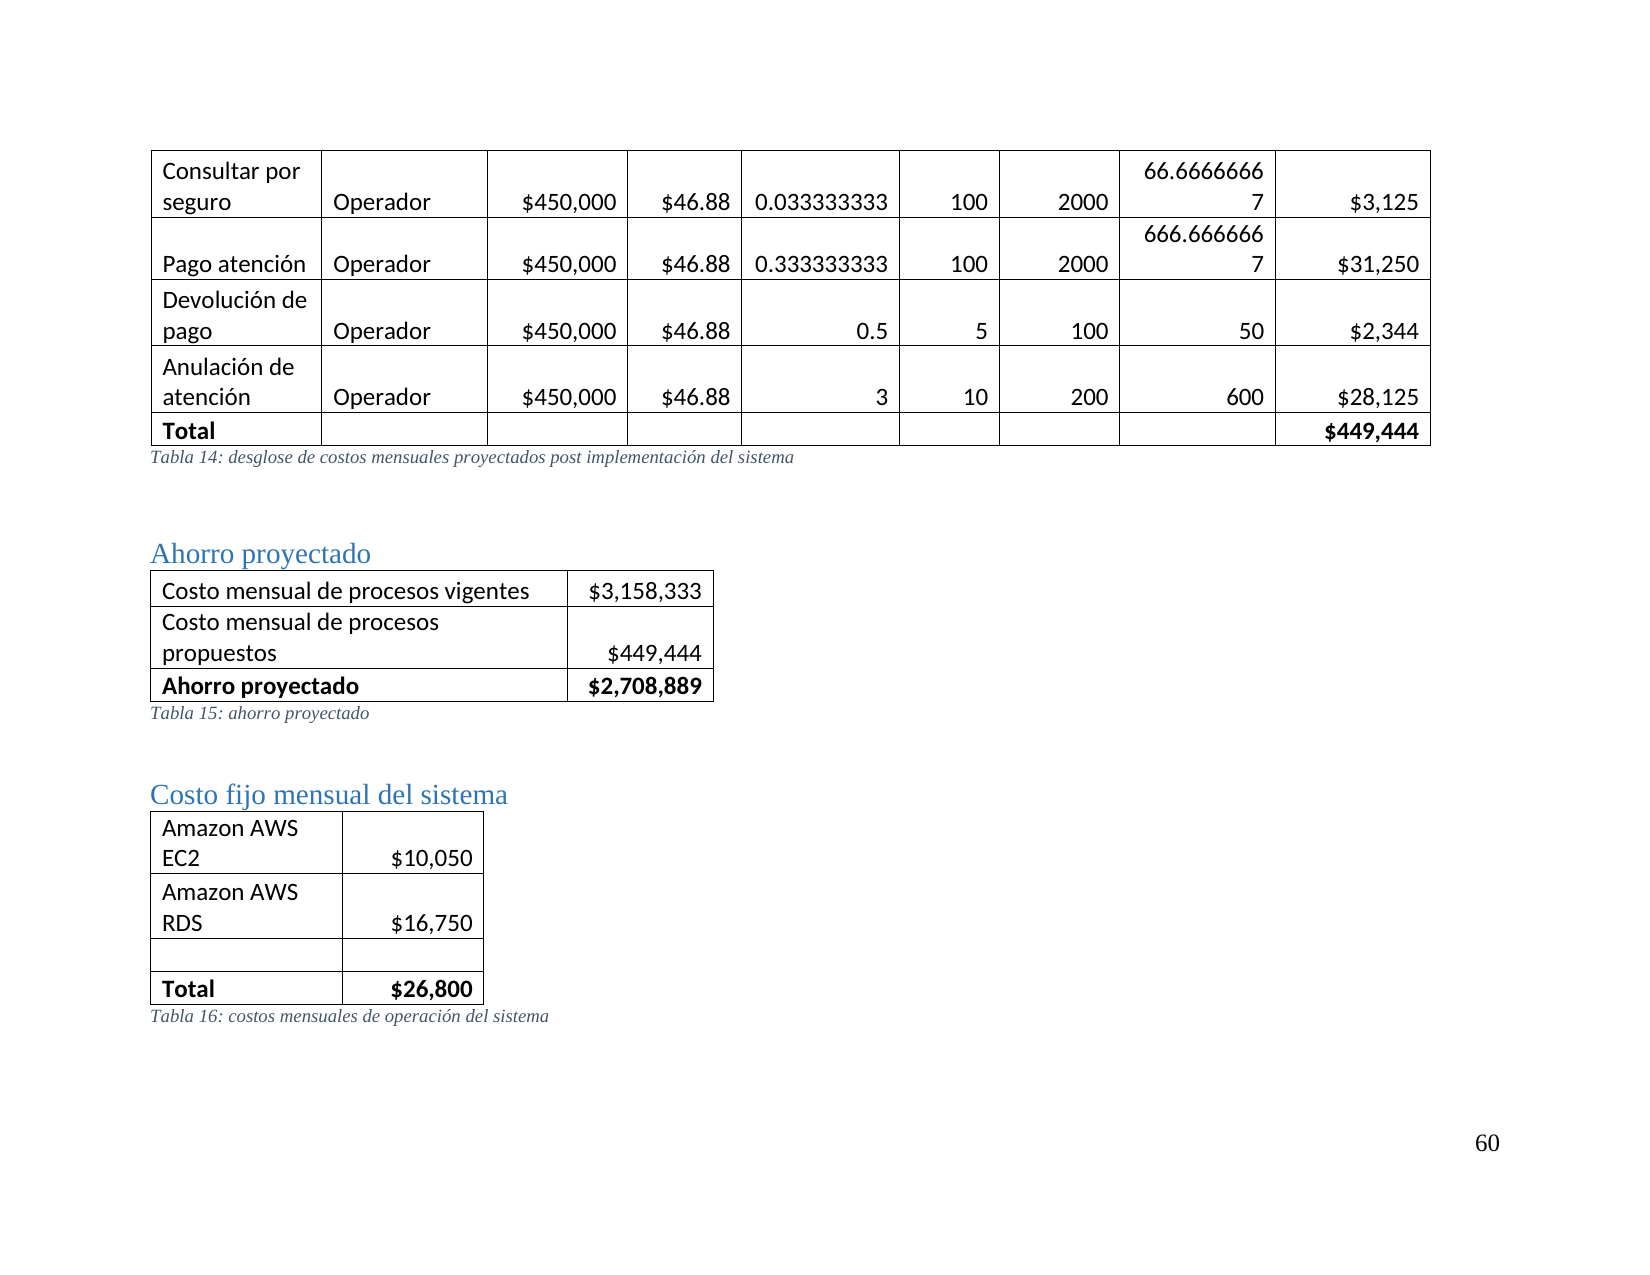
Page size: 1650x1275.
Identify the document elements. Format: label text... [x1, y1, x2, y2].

table_cell Operador [322, 218, 487, 279]
table_cell Total [152, 413, 321, 445]
table_cell [1120, 413, 1275, 445]
table_cell Amazon AWS RDS [151, 874, 342, 937]
table_cell 3 [742, 346, 899, 412]
table_cell 10 [900, 346, 999, 412]
table_cell Ahorro proyectado [151, 669, 567, 701]
table_cell [900, 413, 999, 445]
table_header $10,050 [343, 812, 483, 873]
table_cell 100 [900, 151, 999, 217]
table_cell [628, 413, 741, 445]
table_cell 100 [900, 218, 999, 279]
table_cell $2,344 [1276, 280, 1430, 345]
table_cell $46.88 [628, 218, 741, 279]
text Tabla 15: ahorro proyectado [150, 702, 1500, 723]
table_cell 600 [1120, 346, 1275, 412]
table_cell Operador [322, 151, 487, 217]
table_cell $450,000 [488, 151, 627, 217]
table_cell 100 [1000, 280, 1119, 345]
subtitle Costo fijo mensual del sistema [150, 777, 1500, 811]
table_header $3,158,333 [568, 571, 713, 606]
table_cell Operador [322, 280, 487, 345]
table_cell Total [151, 972, 342, 1004]
table_cell 0.5 [742, 280, 899, 345]
table_cell $16,750 [343, 874, 483, 937]
table_cell [151, 939, 342, 971]
table_cell [1000, 413, 1119, 445]
table_cell 2000 [1000, 151, 1119, 217]
subtitle Ahorro proyectado [150, 537, 1500, 570]
table_cell [322, 413, 487, 445]
table_cell 0.033333333 [742, 151, 899, 217]
table_cell $26,800 [343, 972, 483, 1004]
text Tabla 14: desglose de costos mensuales proyectados post implementación del sistema [150, 446, 1500, 468]
table_cell $2,708,889 [568, 669, 713, 701]
table_cell 2000 [1000, 218, 1119, 279]
table_cell Anulación de atención [152, 346, 321, 412]
table_cell [742, 413, 899, 445]
table_cell $450,000 [488, 280, 627, 345]
table_cell Costo mensual de procesos propuestos [151, 607, 567, 668]
table_cell 66.66666667 [1120, 151, 1275, 217]
table_cell Pago atención [152, 218, 321, 279]
table_cell $450,000 [488, 346, 627, 412]
table_cell $46.88 [628, 280, 741, 345]
table_cell Operador [322, 346, 487, 412]
table_cell 50 [1120, 280, 1275, 345]
table_cell 5 [900, 280, 999, 345]
table_cell 200 [1000, 346, 1119, 412]
text Tabla 16: costos mensuales de operación del sistema [150, 1005, 1500, 1027]
table_cell $28,125 [1276, 346, 1430, 412]
table_cell $450,000 [488, 218, 627, 279]
table_cell [343, 939, 483, 971]
table_cell $46.88 [628, 346, 741, 412]
table_cell 0.333333333 [742, 218, 899, 279]
table_header Costo mensual de procesos vigentes [151, 571, 567, 606]
table_cell $3,125 [1276, 151, 1430, 217]
table_header Amazon AWS EC2 [151, 812, 342, 873]
table_cell $31,250 [1276, 218, 1430, 279]
table_cell $46.88 [628, 151, 741, 217]
table_cell $449,444 [1276, 413, 1430, 445]
table_cell Consultar por seguro [152, 151, 321, 217]
table_cell 666.6666667 [1120, 218, 1275, 279]
table_cell $449,444 [568, 607, 713, 668]
table_cell Devolución de pago [152, 280, 321, 345]
table_cell [488, 413, 627, 445]
